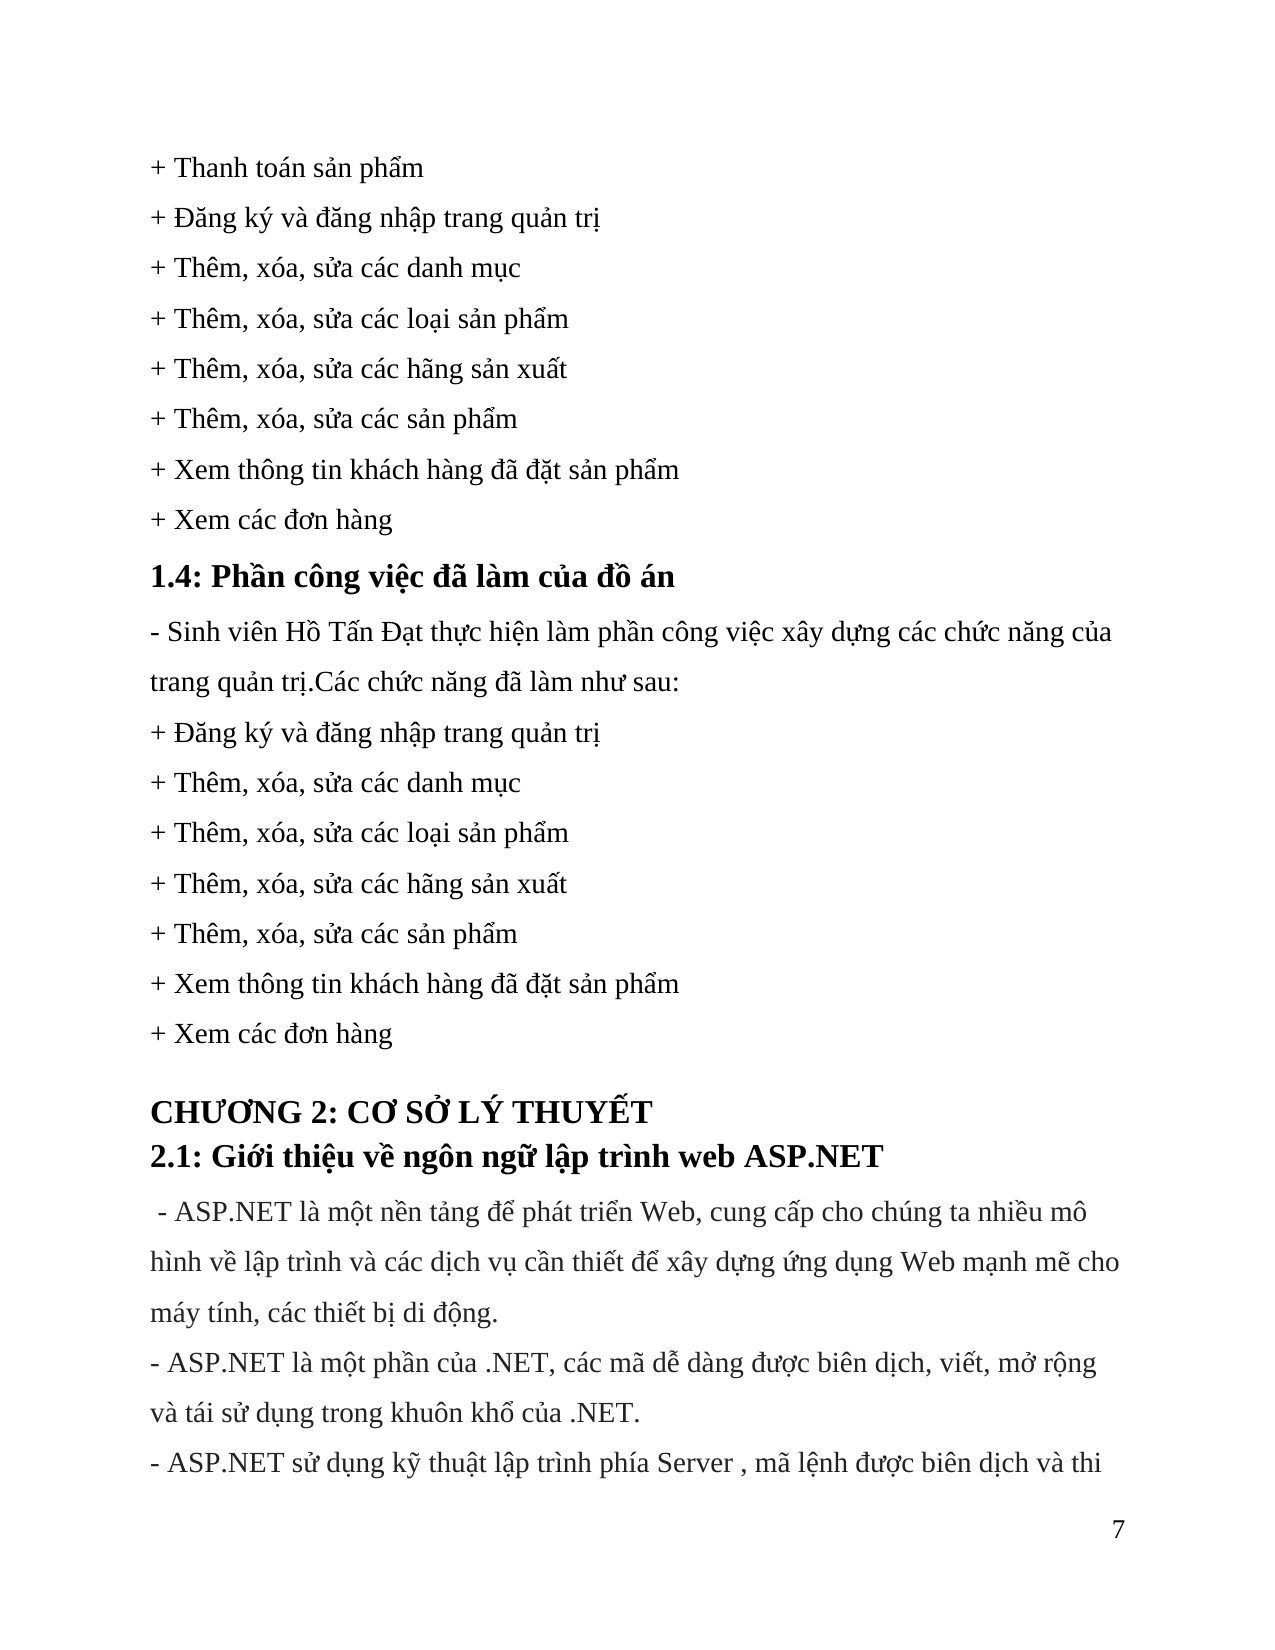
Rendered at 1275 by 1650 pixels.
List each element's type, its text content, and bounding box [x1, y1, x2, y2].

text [150, 1194, 1125, 1479]
subtitle CHƯƠNG 2: CƠ SỞ LÝ THUYẾT [150, 1092, 1125, 1130]
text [150, 150, 1125, 536]
subtitle 2.1: Giới thiệu về ngôn ngữ lập trình web ASP.NET [150, 1137, 1125, 1175]
text - Sinh viên Hồ Tấn Đạt thực hiện làm phần công việc xây dựng các chức năng của trang quản trị.Các chức năng đã làm như sau: + Đăng ký và đăng nhập trang quản trị + Thêm, xóa, sửa các danh mục + Thêm, xóa, sửa các loại sản phẩm + Thêm, xóa, sửa các hãng sản xuất + Thêm, xóa, sửa các sản phẩm + Xem thông tin khách hàng đã đặt sản phẩm + Xem các đơn hàng [150, 614, 1125, 1050]
subtitle 1.4: Phần công việc đã làm của đồ án [150, 557, 1125, 595]
